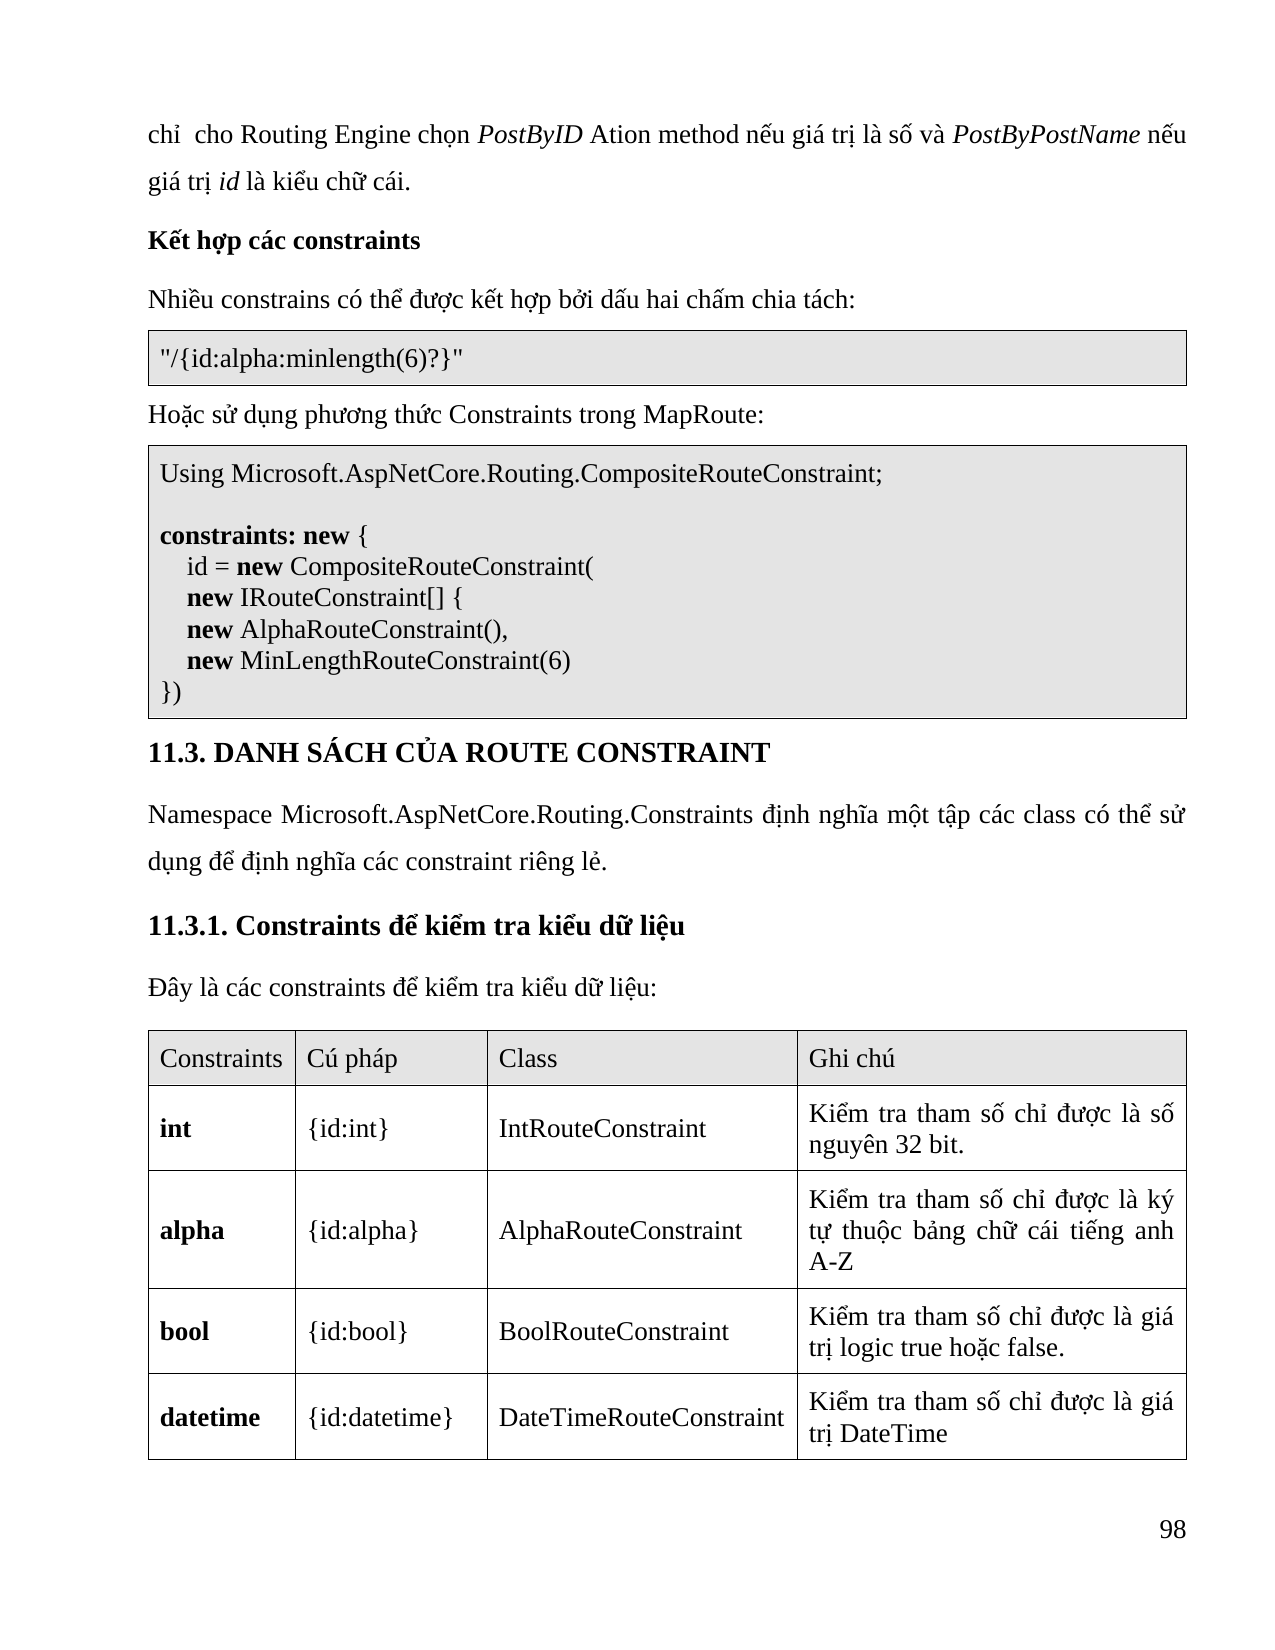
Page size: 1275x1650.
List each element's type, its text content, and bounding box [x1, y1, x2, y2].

subtitle 11.3. Danh sách của Route Constraint [148, 735, 1186, 769]
table_cell IntRouteConstraint [488, 1086, 797, 1170]
table_cell AlphaRouteConstraint [488, 1171, 797, 1287]
table_cell Kiểm tra tham số chỉ được là giá trị DateTime [798, 1374, 1186, 1459]
table_header "/{id:alpha:minlength(6)?}" [149, 331, 1186, 384]
text Kết hợp các constraints [148, 224, 1186, 255]
table_cell {id:alpha} [296, 1171, 487, 1287]
table_header Ghi chú [798, 1031, 1186, 1084]
table_cell BoolRouteConstraint [488, 1289, 797, 1373]
table_cell int [149, 1086, 295, 1170]
subtitle 11.3.1. Constraints để kiểm tra kiểu dữ liệu [148, 908, 1186, 941]
table_cell alpha [149, 1171, 295, 1287]
text Đây là các constraints để kiểm tra kiểu dữ liệu: [148, 971, 1186, 1002]
table_cell Kiểm tra tham số chỉ được là ký tự thuộc bảng chữ cái tiếng anh A-Z [798, 1171, 1186, 1287]
table_cell datetime [149, 1374, 295, 1459]
table_cell {id:datetime} [296, 1374, 487, 1459]
text Hoặc sử dụng phương thức Constraints trong MapRoute: [148, 398, 1186, 429]
text Namespace Microsoft.AspNetCore.Routing.Constraints định nghĩa một tập các class có thể sử dụng để định nghĩa các constraint riêng lẻ. [148, 798, 1186, 876]
table_header Constraints [149, 1031, 295, 1084]
table_cell Kiểm tra tham số chỉ được là số nguyên 32 bit. [798, 1086, 1186, 1170]
table_header Using Microsoft.AspNetCore.Routing.CompositeRouteConstraint; constraints: new { id = new CompositeRouteConstraint( new IRouteConstraint[] { new AlphaRouteConstraint(), new MinLengthRouteConstraint(6) }) [149, 446, 1186, 717]
text Nhiều constrains có thể được kết hợp bởi dấu hai chấm chia tách: [148, 283, 1186, 314]
table_cell {id:int} [296, 1086, 487, 1170]
table_header Cú pháp [296, 1031, 487, 1084]
table_cell Kiểm tra tham số chỉ được là giá trị logic true hoặc false. [798, 1289, 1186, 1373]
table_header Class [488, 1031, 797, 1084]
table_cell {id:bool} [296, 1289, 487, 1373]
table_cell DateTimeRouteConstraint [488, 1374, 797, 1459]
table_cell bool [149, 1289, 295, 1373]
